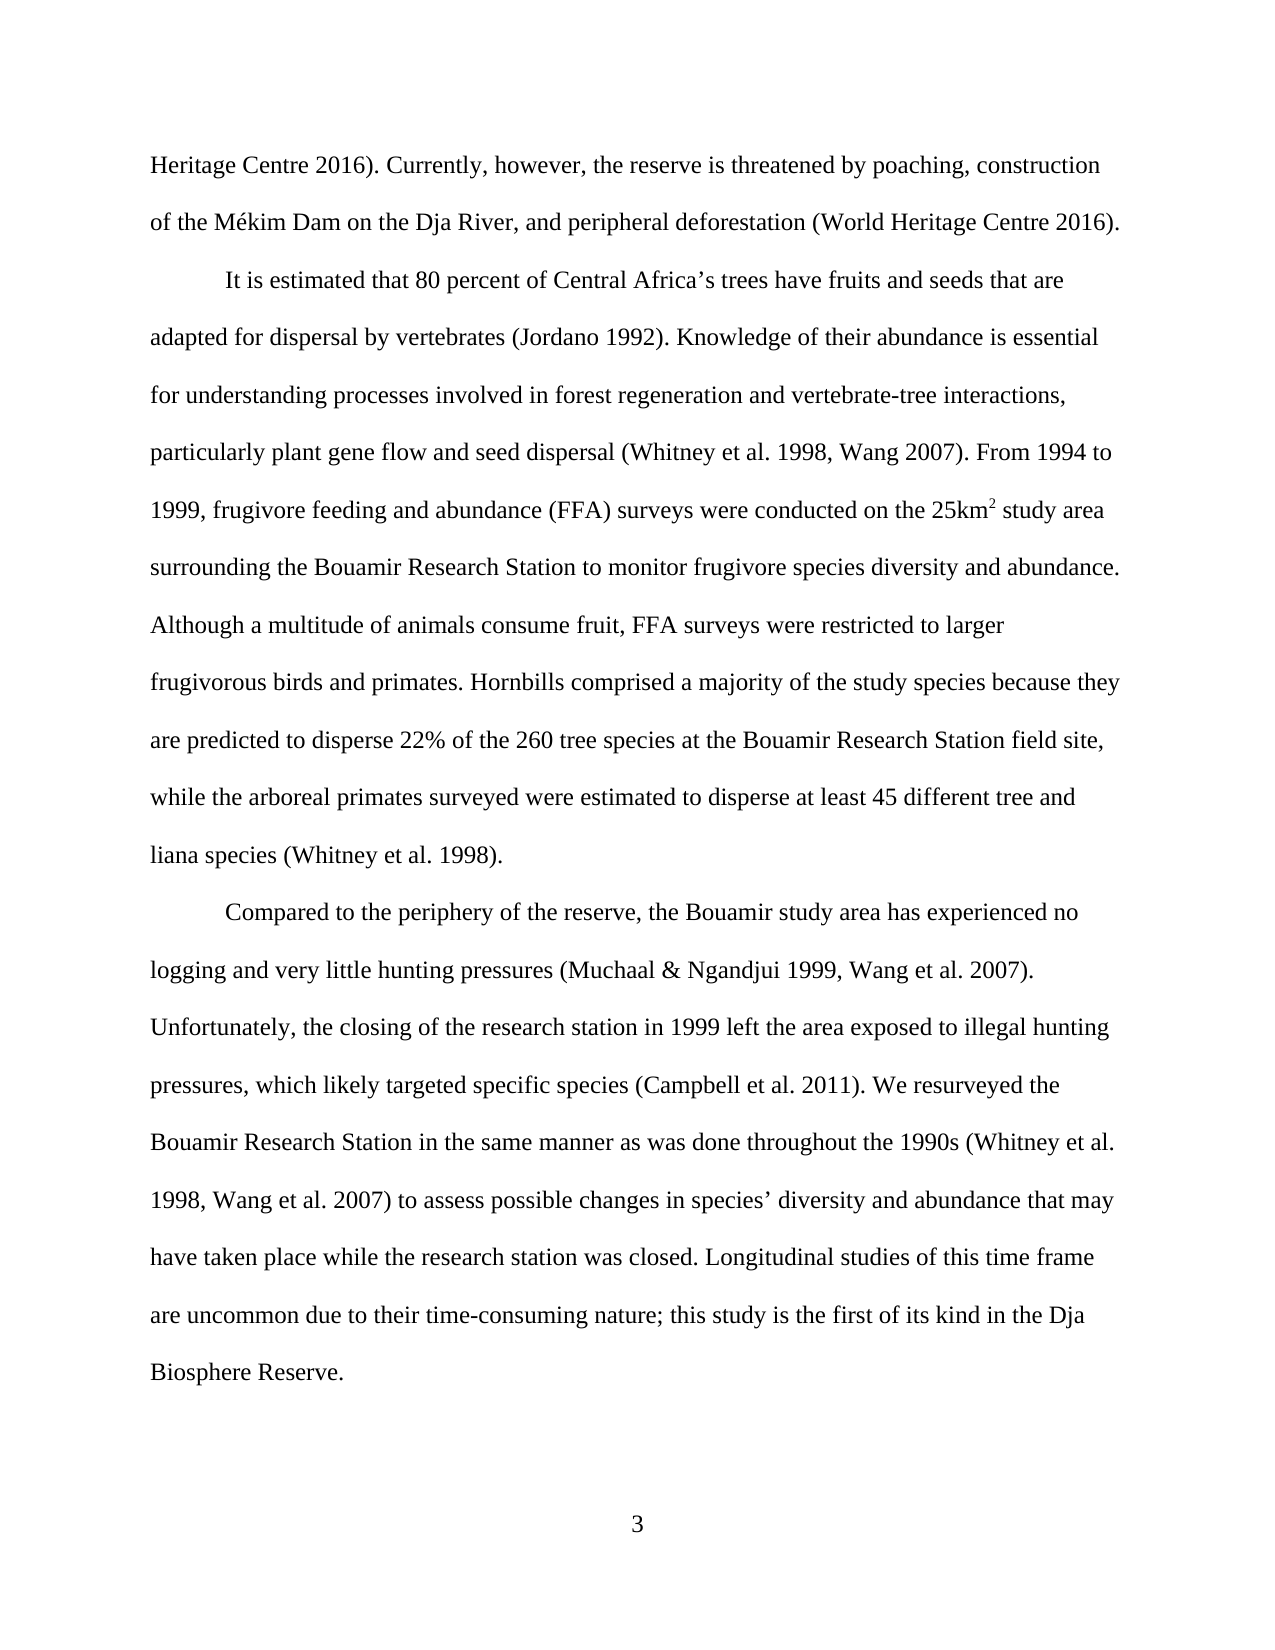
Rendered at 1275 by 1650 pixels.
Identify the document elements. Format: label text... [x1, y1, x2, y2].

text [150, 150, 1125, 236]
text It is estimated that 80 percent of Central Africa’s trees have fruits and seeds that are adapted for dispersal by vertebrates (Jordano 1992). Knowledge of their abundance is essential for understanding processes involved in forest regeneration and vertebrate-tree interactions, particularly plant gene flow and seed dispersal (Whitney et al. 1998, Wang 2007). From 1994 to 1999, frugivore feeding and abundance (FFA) surveys were conducted on the 25km2 study area surrounding the Bouamir Research Station to monitor frugivore species diversity and abundance. Although a multitude of animals consume fruit, FFA surveys were restricted to larger frugivorous birds and primates. Hornbills comprised a majority of the study species because they are predicted to disperse 22% of the 260 tree species at the Bouamir Research Station field site, while the arboreal primates surveyed were estimated to disperse at least 45 different tree and liana species (Whitney et al. 1998). [150, 265, 1125, 869]
text Compared to the periphery of the reserve, the Bouamir study area has experienced no logging and very little hunting pressures (Muchaal & Ngandjui 1999, Wang et al. 2007). Unfortunately, the closing of the research station in 1999 left the area exposed to illegal hunting pressures, which likely targeted specific species (Campbell et al. 2011). We resurveyed the Bouamir Research Station in the same manner as was done throughout the 1990s (Whitney et al. 1998, Wang et al. 2007) to assess possible changes in species’ diversity and abundance that may have taken place while the research station was closed. Longitudinal studies of this time frame are uncommon due to their time-consuming nature; this study is the first of its kind in the Dja Biosphere Reserve. [150, 897, 1125, 1386]
